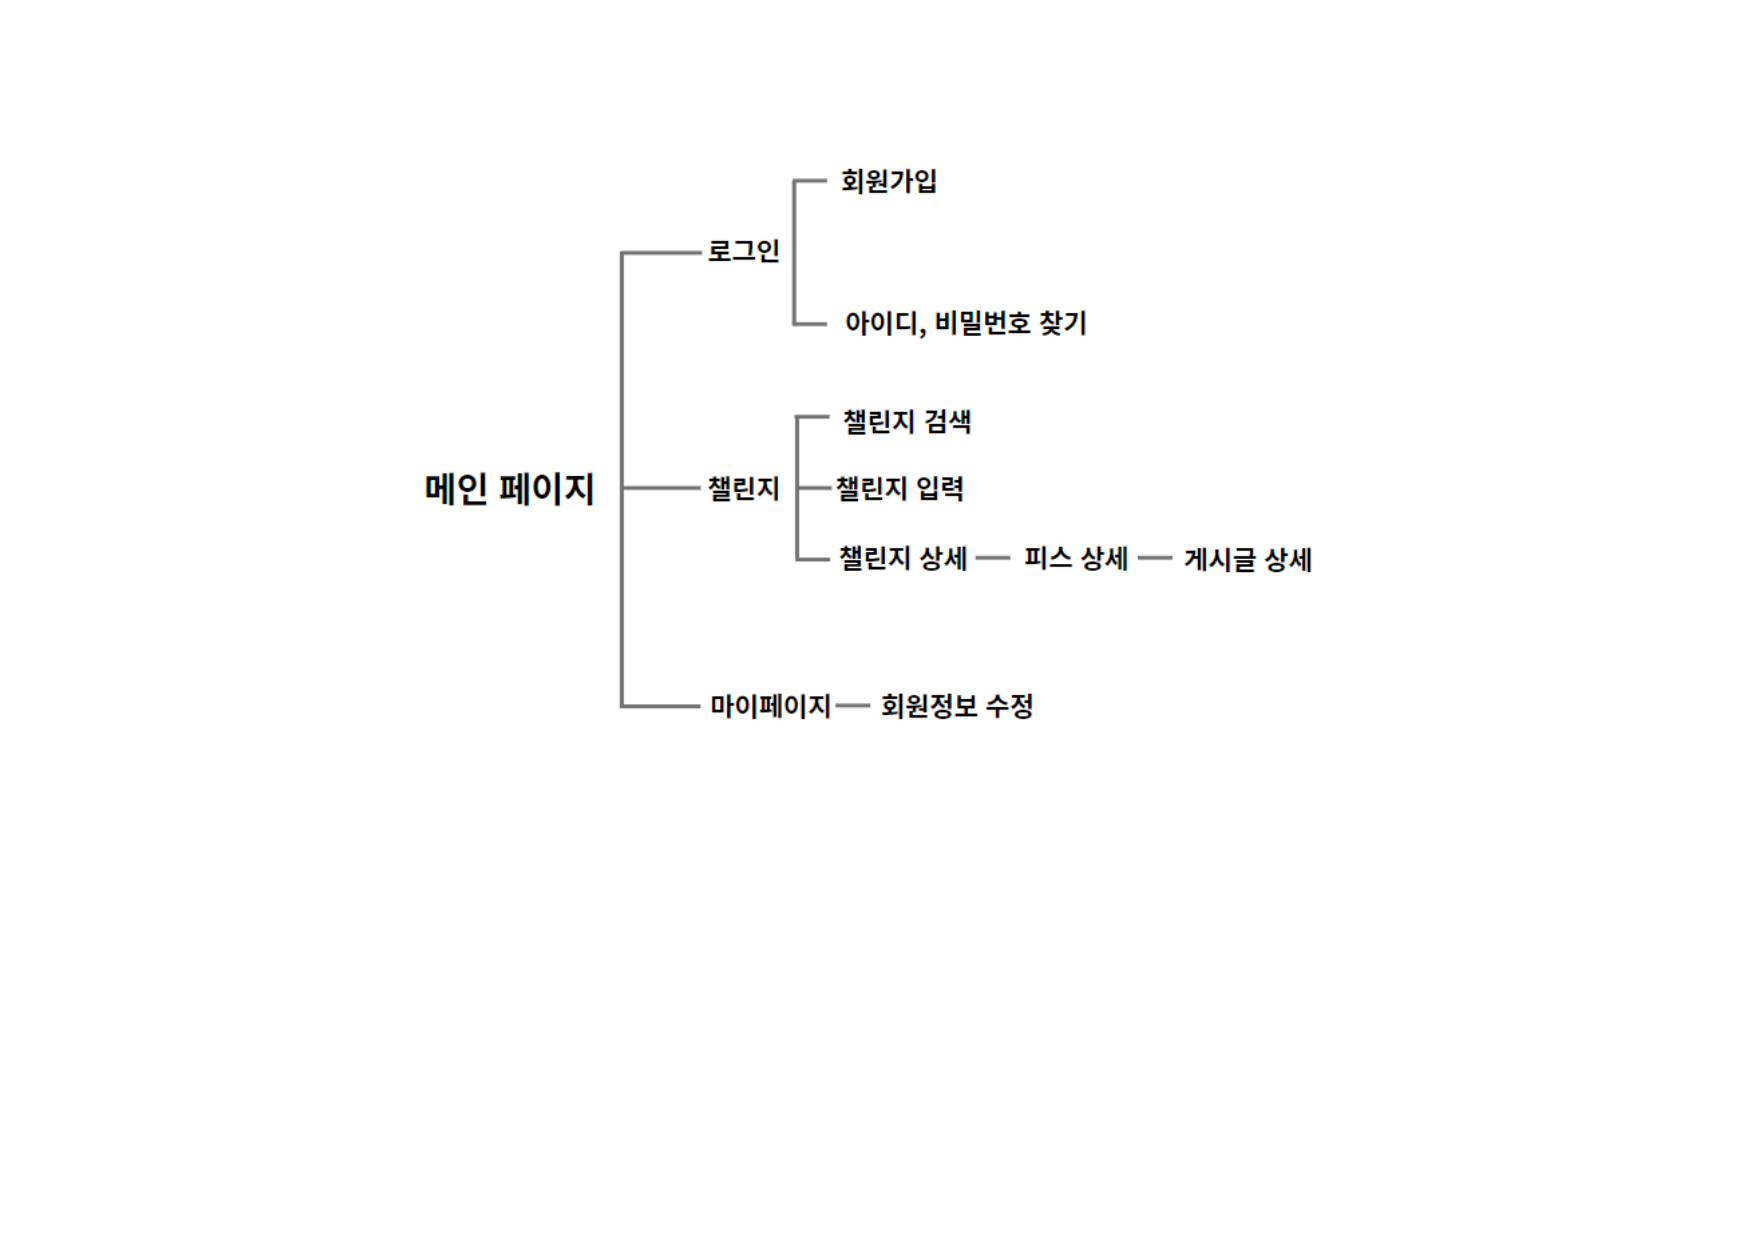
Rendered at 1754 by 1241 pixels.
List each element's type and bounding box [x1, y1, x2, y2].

picture [406, 150, 1348, 802]
